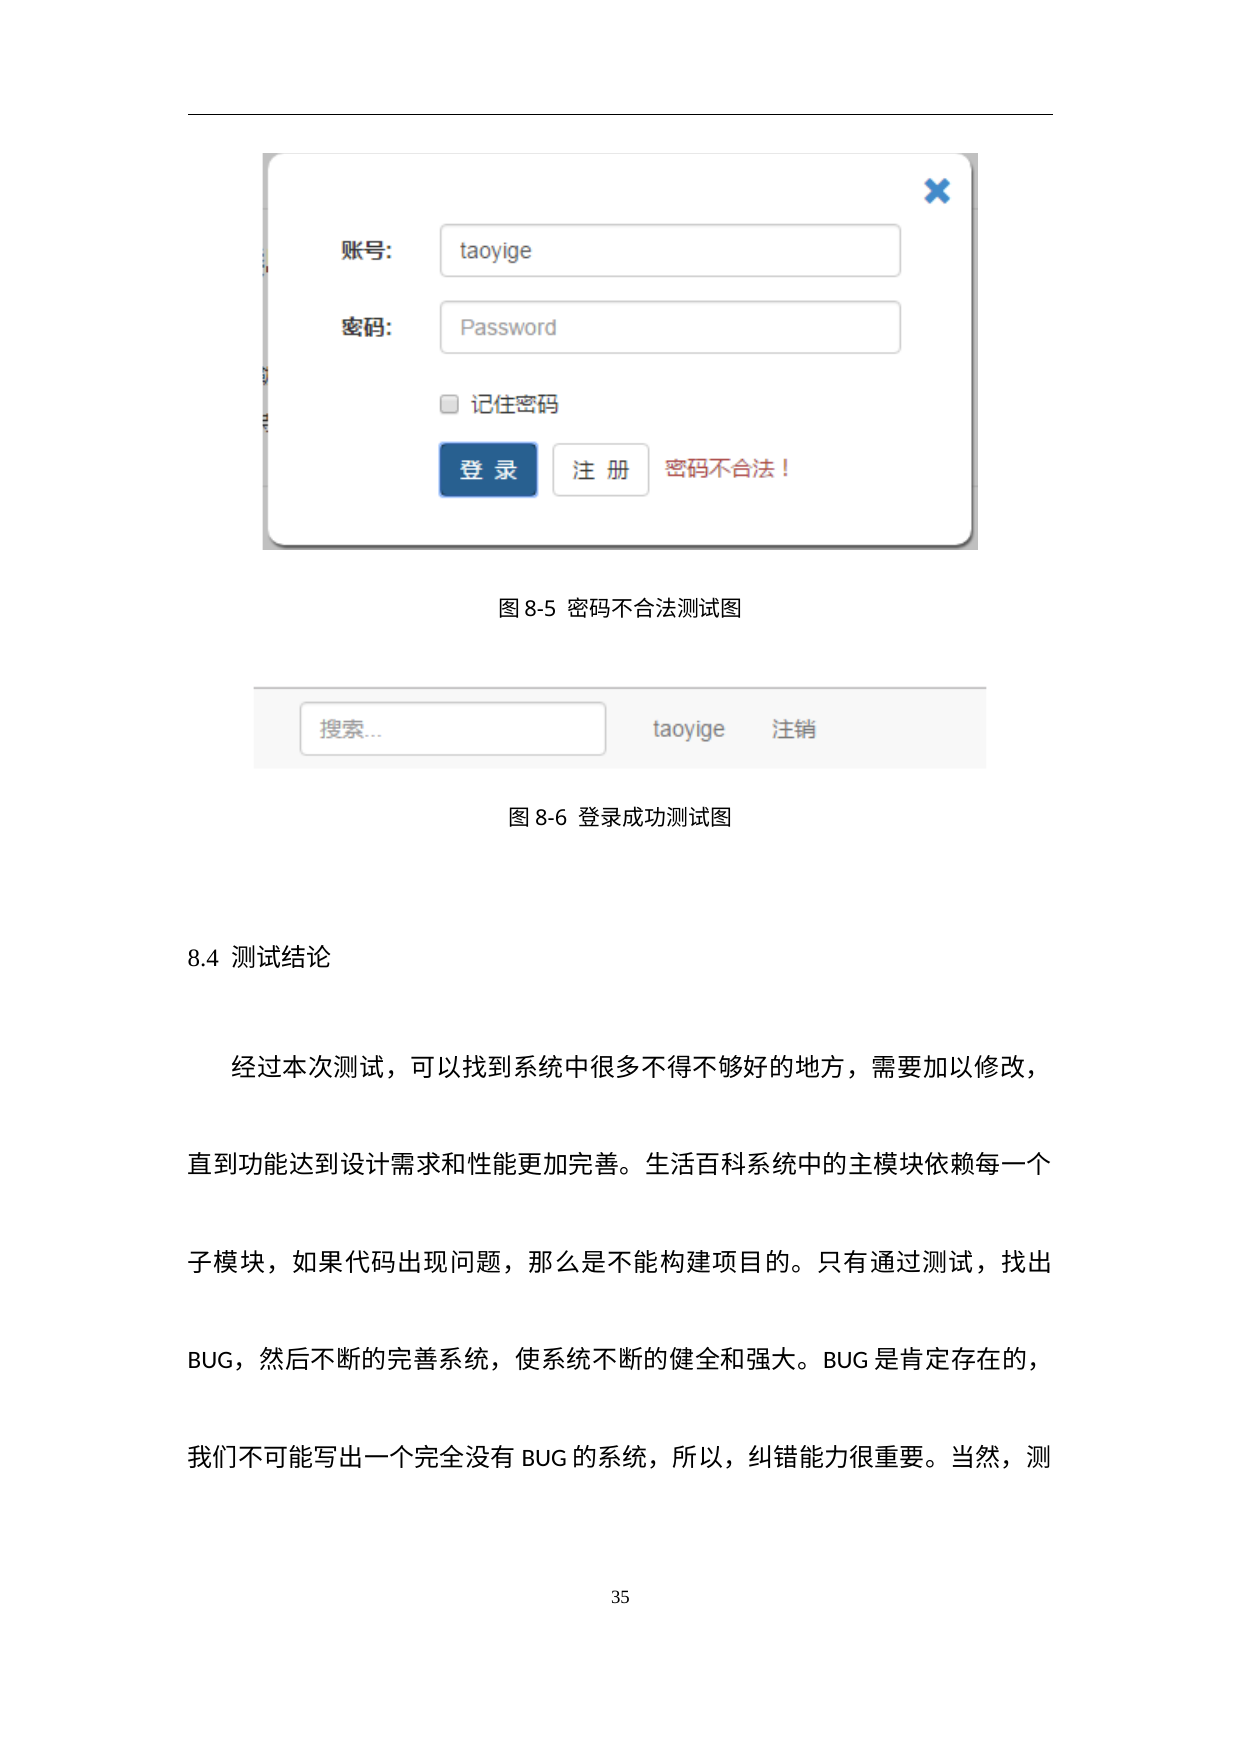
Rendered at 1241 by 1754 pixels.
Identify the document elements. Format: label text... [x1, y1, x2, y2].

text 8.4 测试结论 [187, 923, 1053, 988]
picture [262, 153, 978, 550]
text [187, 1033, 1053, 1488]
text 图8-5 密码不合法测试图 [187, 591, 1053, 623]
picture [253, 686, 987, 772]
text 图8-6 登录成功测试图 [187, 799, 1053, 832]
